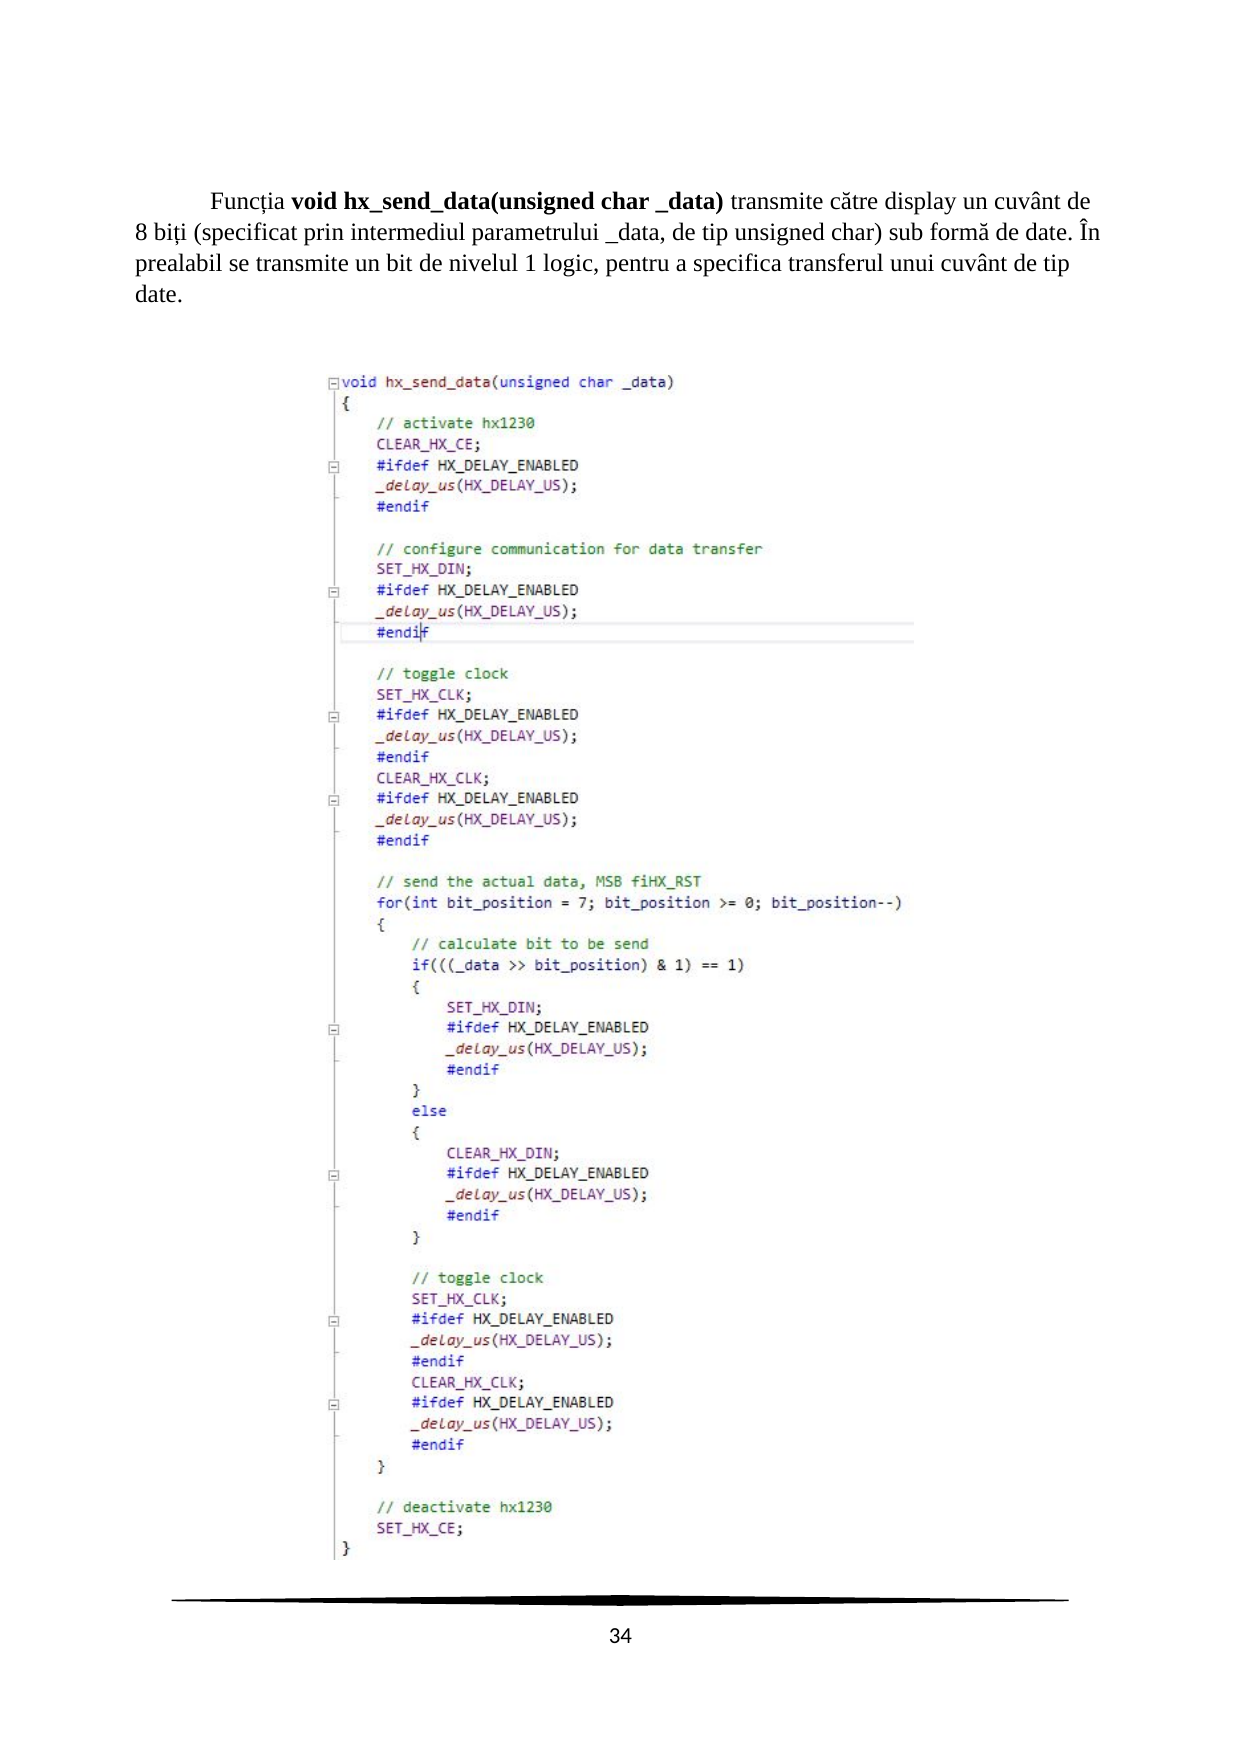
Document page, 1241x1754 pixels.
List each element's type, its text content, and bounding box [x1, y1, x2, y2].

picture [326, 374, 914, 1560]
text Funcția void hx_send_data(unsigned char _data) transmite către display un cuvânt de 8 biți (specificat prin intermediul parametrului _data, de tip unsigned char) sub formă de date. În prealabil se transmite un bit de nivelul 1 logic, pentru a specifica transferul unui cuvânt de tip date. [135, 186, 1105, 308]
